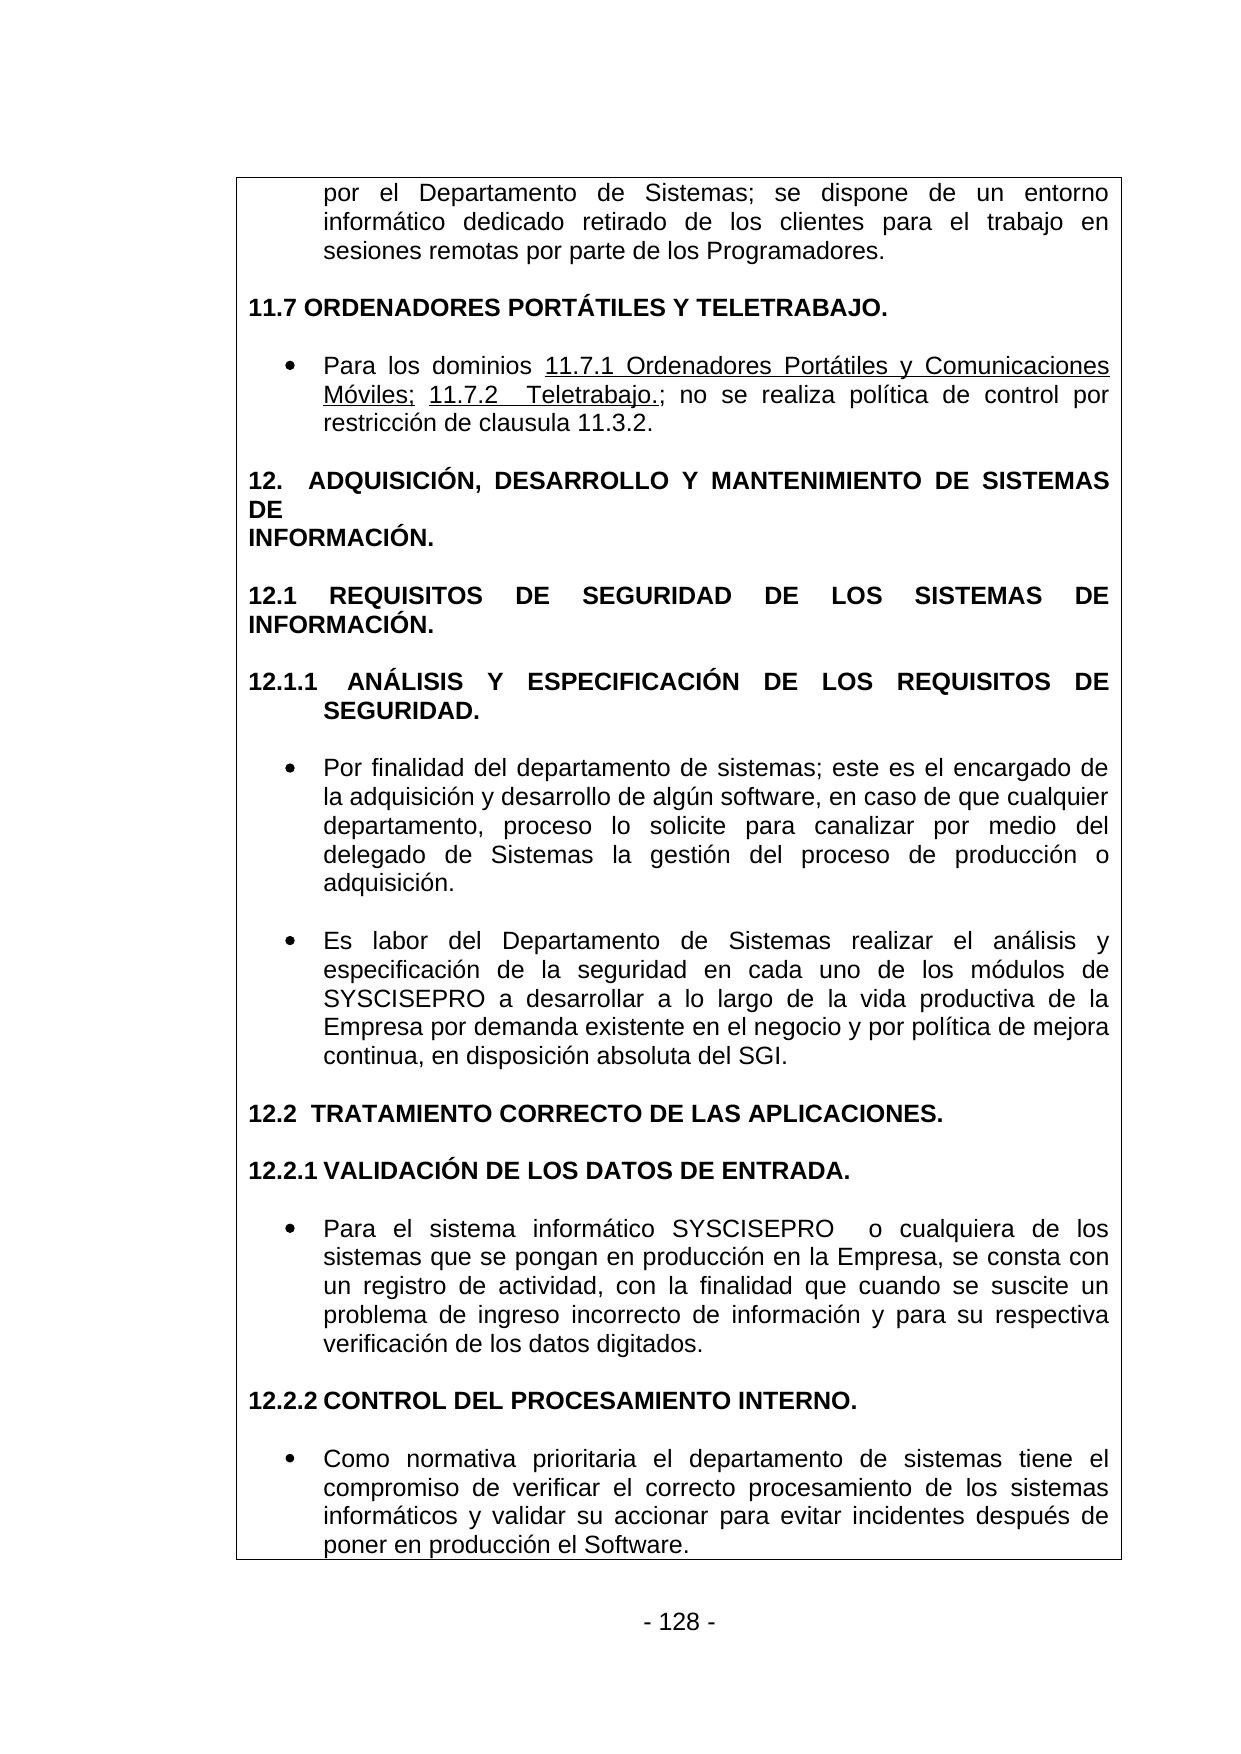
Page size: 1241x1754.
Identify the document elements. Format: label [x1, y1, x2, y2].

table_cell [237, 178, 1121, 1559]
